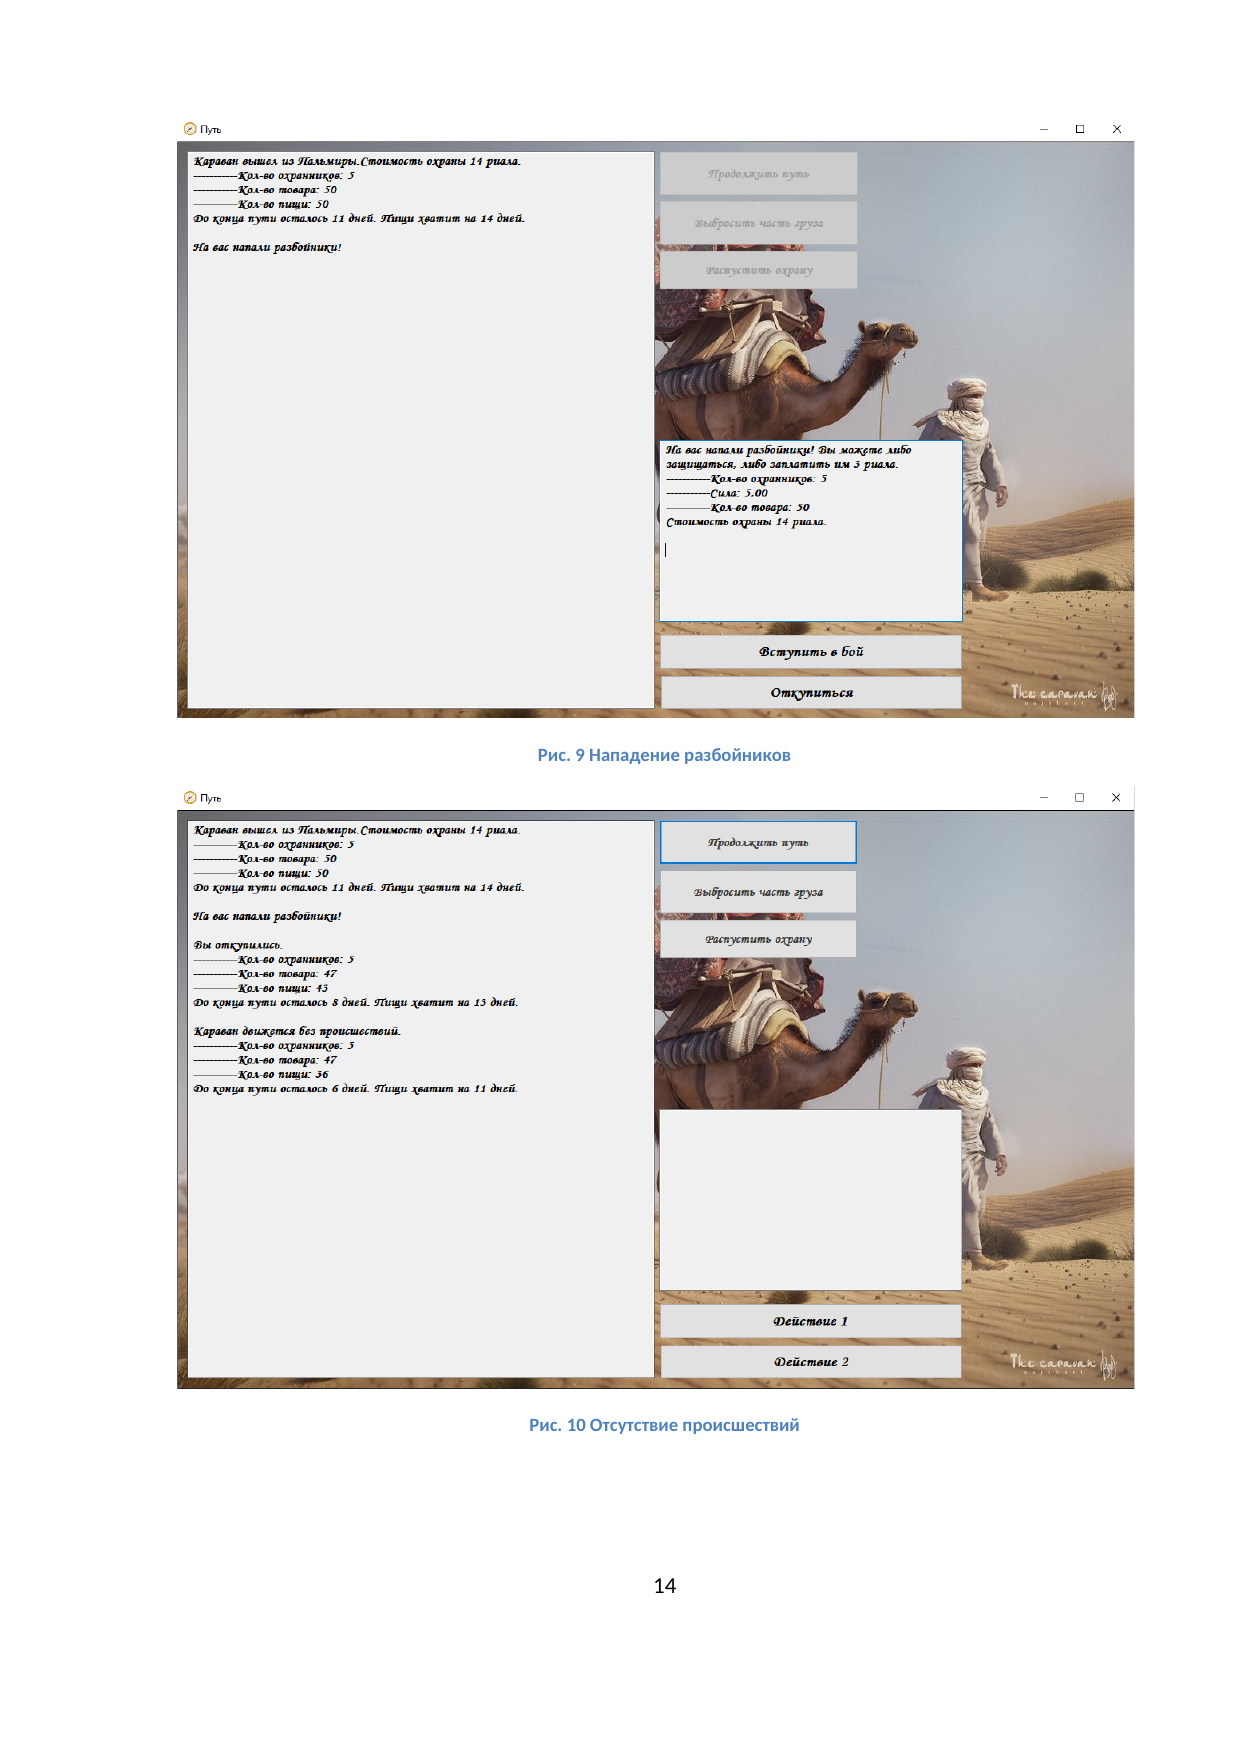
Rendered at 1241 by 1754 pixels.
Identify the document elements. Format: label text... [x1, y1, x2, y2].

picture [177, 118, 1135, 718]
text Рис. 9 Нападение разбойников [177, 743, 1152, 766]
text Рис. 10 Отсутствие происшествий [177, 1413, 1152, 1436]
picture [177, 786, 1135, 1389]
